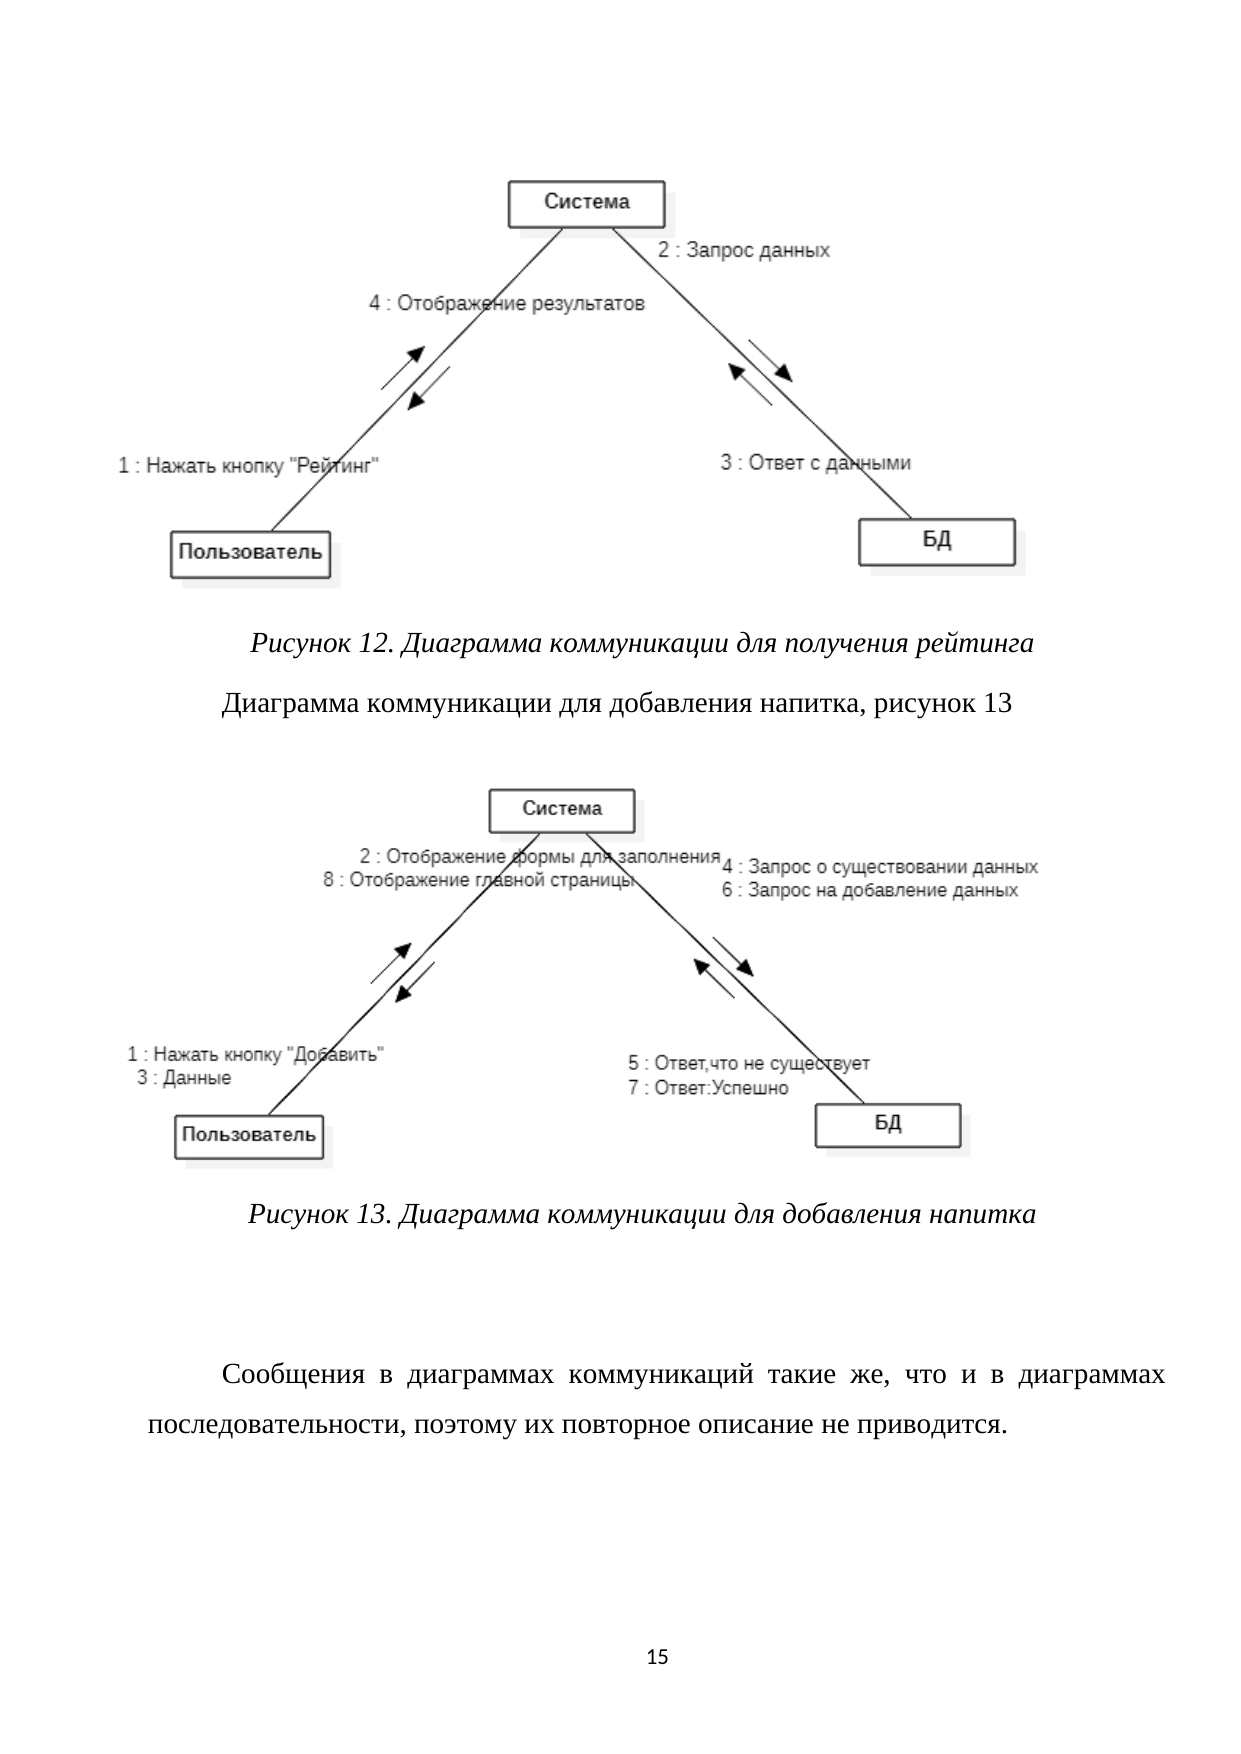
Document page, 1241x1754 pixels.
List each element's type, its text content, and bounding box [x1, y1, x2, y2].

text Рисунок 12. Диаграмма коммуникации для получения рейтинга [103, 626, 1181, 659]
text Диаграмма коммуникации для добавления напитка, рисунок 13 [148, 685, 1181, 718]
picture [103, 118, 1043, 609]
text Сообщения в диаграммах коммуникаций такие же, что и в диаграммах последовательности, поэтому их повторное описание не приводится. [148, 1356, 1167, 1440]
picture [103, 735, 1093, 1179]
text Рисунок 13. Диаграмма коммуникации для добавления напитка [103, 1196, 1181, 1229]
